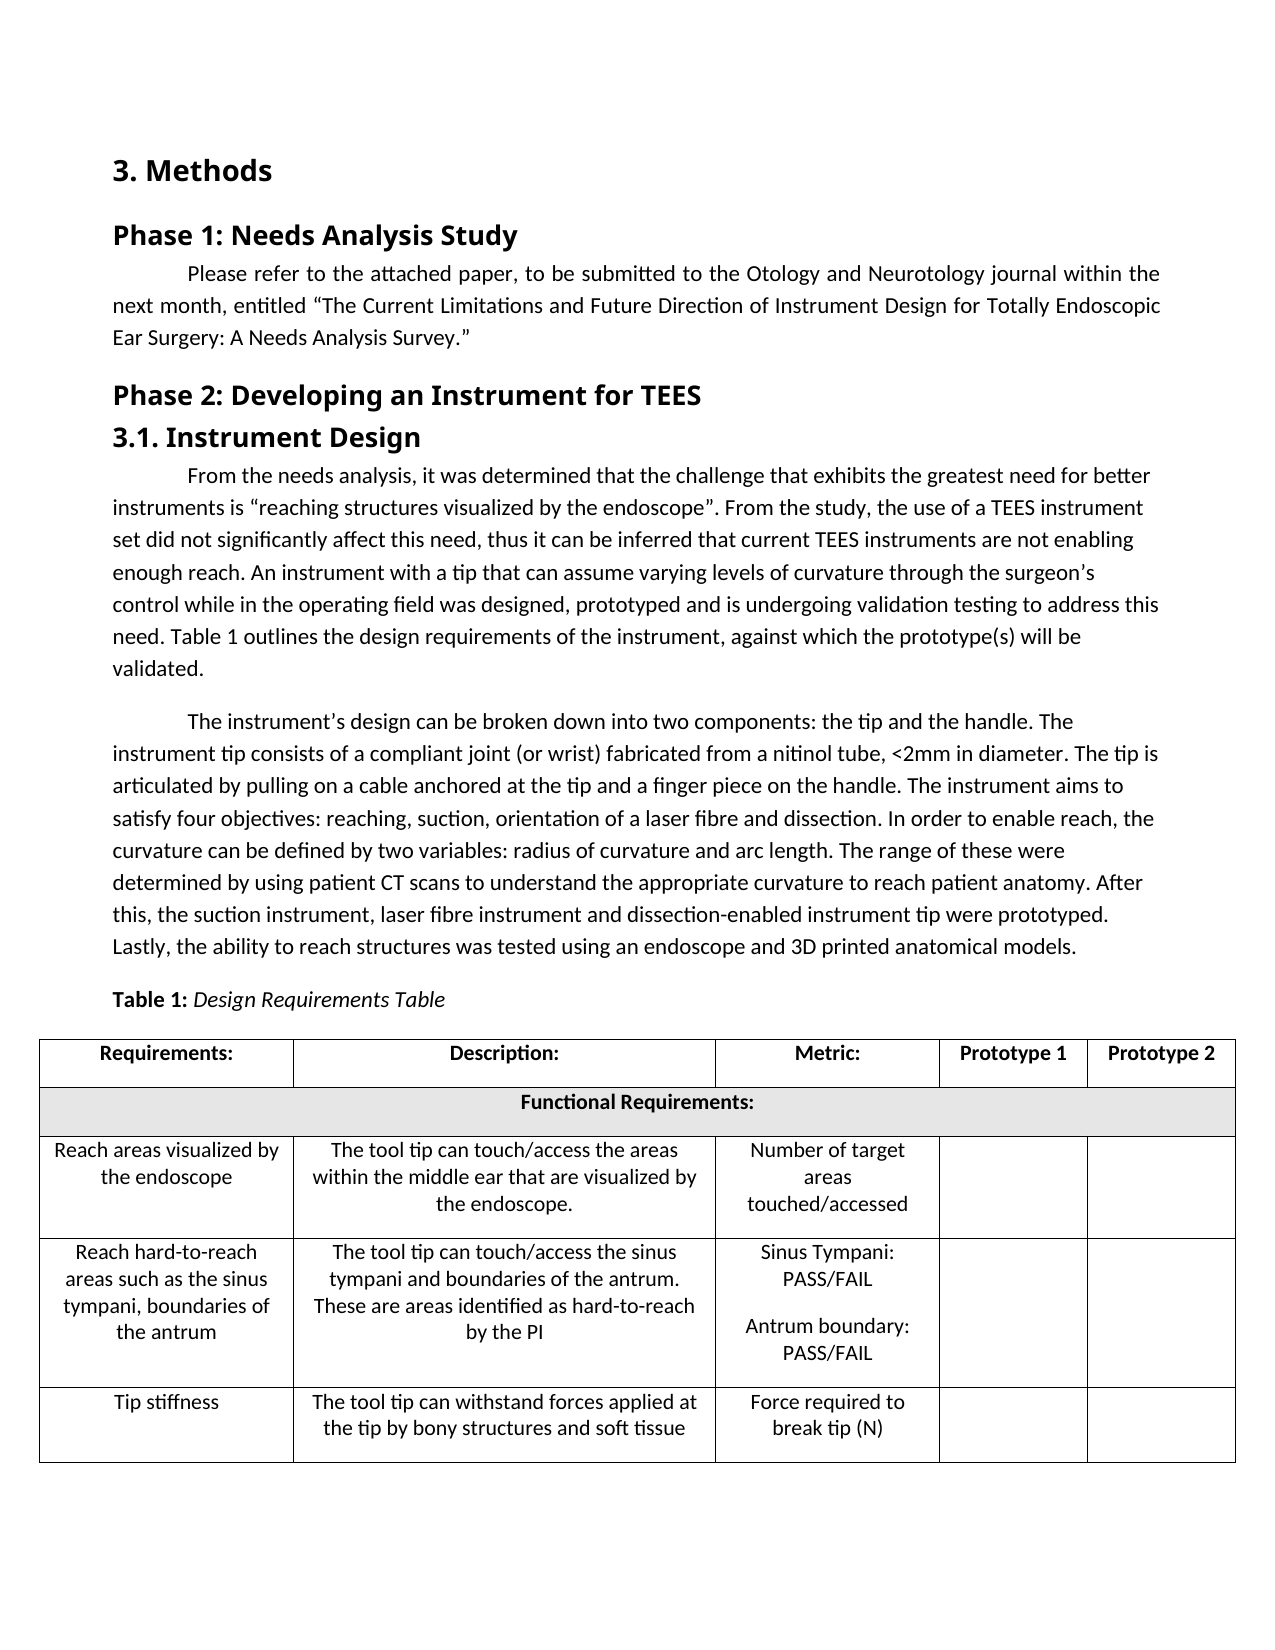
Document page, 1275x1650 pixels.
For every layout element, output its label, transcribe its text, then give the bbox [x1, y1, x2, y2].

table_header Prototype 1 [940, 1040, 1087, 1087]
table_cell Force required to break tip (N) [716, 1388, 939, 1462]
subtitle Phase 1: Needs Analysis Study [112, 216, 1162, 253]
table_cell [940, 1388, 1087, 1462]
table_cell [940, 1239, 1087, 1387]
text Please refer to the attached paper, to be submitted to the Otology and Neurotology journal within the next month, entitled “The Current Limitations and Future Direction of Instrument Design for Totally Endoscopic Ear Surgery: A Needs Analysis Survey.” [112, 259, 1162, 351]
text Table 1: Design Requirements Table [112, 986, 1162, 1013]
table_cell The tool tip can touch/access the areas within the middle ear that are visualized by the endoscope. [294, 1137, 715, 1237]
subtitle 3. Methods [112, 150, 1162, 190]
table_header Requirements: [40, 1040, 293, 1087]
table_cell [1088, 1239, 1235, 1387]
table_header Description: [294, 1040, 715, 1087]
text From the needs analysis, it was determined that the challenge that exhibits the greatest need for better instruments is “reaching structures visualized by the endoscope”. From the study, the use of a TEES instrument set did not significantly affect this need, thus it can be inferred that current TEES instruments are not enabling enough reach. An instrument with a tip that can assume varying levels of curvature through the surgeon’s control while in the operating field was designed, prototyped and is undergoing validation testing to address this need. Table 1 outlines the design requirements of the instrument, against which the prototype(s) will be validated. [112, 461, 1162, 682]
table_header Metric: [716, 1040, 939, 1087]
table_cell The tool tip can withstand forces applied at the tip by bony structures and soft tissue [294, 1388, 715, 1462]
table_cell Reach hard-to-reach areas such as the sinus tympani, boundaries of the antrum [40, 1239, 293, 1387]
subtitle Phase 2: Developing an Instrument for TEES [112, 376, 1162, 413]
table_cell Number of target areas touched/accessed [716, 1137, 939, 1237]
table_cell Tip stiffness [40, 1388, 293, 1462]
table_cell [940, 1137, 1087, 1237]
table_cell Sinus Tympani: PASS/FAIL Antrum boundary: PASS/FAIL [716, 1239, 939, 1387]
table_cell [1088, 1388, 1235, 1462]
table_cell Reach areas visualized by the endoscope [40, 1137, 293, 1237]
text The instrument’s design can be broken down into two components: the tip and the handle. The instrument tip consists of a compliant joint (or wrist) fabricated from a nitinol tube, <2mm in diameter. The tip is articulated by pulling on a cable anchored at the tip and a finger piece on the handle. The instrument aims to satisfy four objectives: reaching, suction, orientation of a laser fibre and dissection. In order to enable reach, the curvature can be defined by two variables: radius of curvature and arc length. The range of these were determined by using patient CT scans to understand the appropriate curvature to reach patient anatomy. After this, the suction instrument, laser fibre instrument and dissection-enabled instrument tip were prototyped. Lastly, the ability to reach structures was tested using an endoscope and 3D printed anatomical models. [112, 707, 1162, 961]
subtitle 3.1. Instrument Design [112, 419, 1162, 456]
table_header Prototype 2 [1088, 1040, 1235, 1087]
table_cell The tool tip can touch/access the sinus tympani and boundaries of the antrum. These are areas identified as hard-to-reach by the PI [294, 1239, 715, 1387]
table_cell Functional Requirements: [40, 1088, 1235, 1136]
table_cell [1088, 1137, 1235, 1237]
